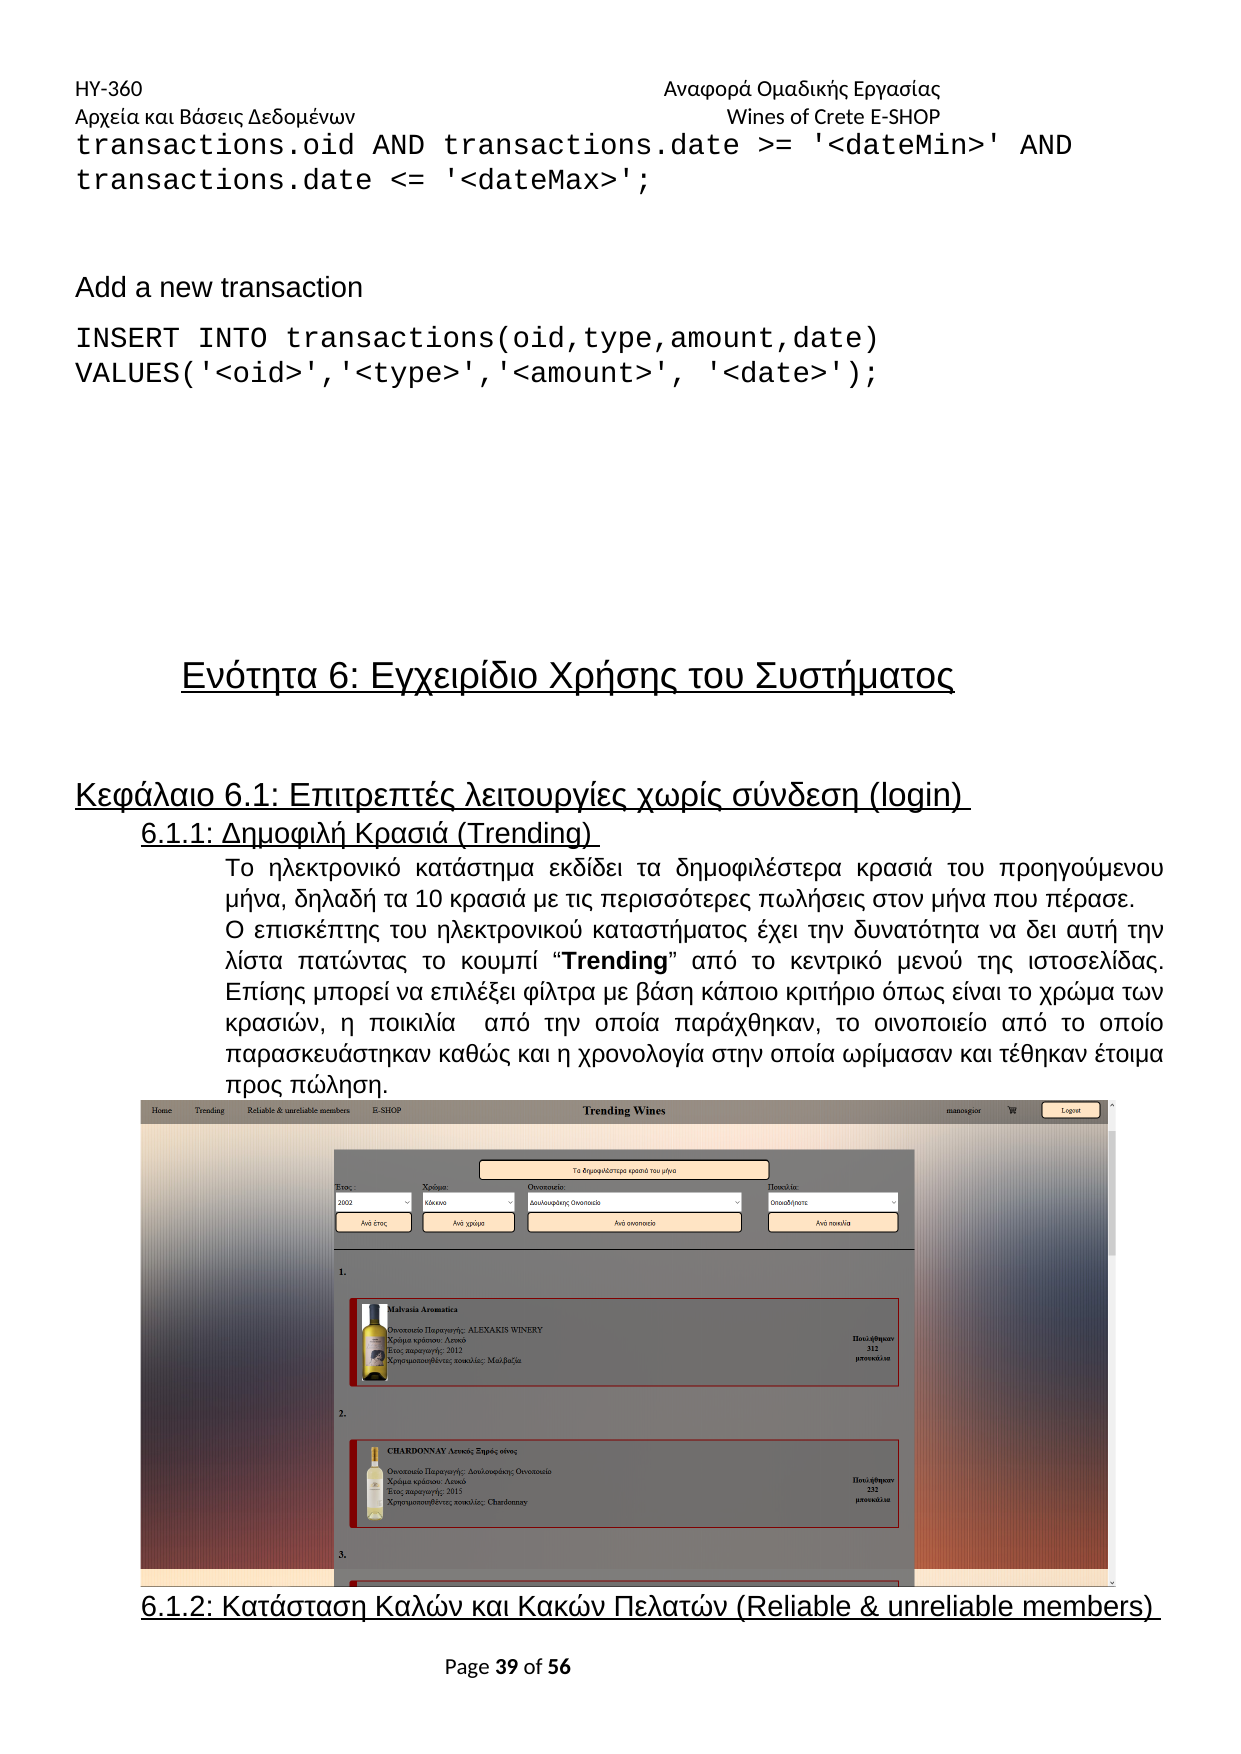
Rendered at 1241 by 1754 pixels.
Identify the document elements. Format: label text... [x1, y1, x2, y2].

text INSERT INTO transactions(oid,type,amount,date) VALUES('<oid>','<type>','<amount>', '<date>'); [75, 323, 1165, 391]
list Κεφάλαιο 6.1: Επιτρεπτές λειτουργίες χωρίς σύνδεση (login) [75, 775, 1165, 813]
list Το ηλεκτρονικό κατάστημα εκδίδει τα δημοφιλέστερα κρασιά του προηγούμενου μήνα, δηλαδή τα 10 κρασιά με τις περισσότερες πωλήσεις στον μήνα που πέρασε. [225, 852, 1165, 912]
text Ενότητα 6: Εγχειρίδιο Χρήσης του Συστήματος [75, 653, 1165, 697]
picture [140, 1100, 1116, 1587]
list 6.1.2: Κατάσταση Καλών και Κακών Πελατών (Reliable & unreliable members) [141, 1589, 1165, 1622]
text Add a new transaction [75, 270, 1165, 303]
list Ο επισκέπτης του ηλεκτρονικού καταστήματος έχει την δυνατότητα να δει αυτή την λίστα πατώντας το κουμπί “Trending” από το κεντρικό μενού της ιστοσελίδας. Επίσης μπορεί να επιλέξει φίλτρα με βάση κάποιο κριτήριο όπως είναι το χρώμα των κρασιών, η ποικιλία από την οποία παράχθηκαν, το οινοποιείο από το οποίο παρασκευάστηκαν καθώς και η χρονολογία στην οποία ωρίμασαν και τέθηκαν έτοιμα προς πώληση. [225, 914, 1165, 1098]
list 6.1.1: Δημοφιλή Κρασιά (Trending) [141, 816, 1165, 850]
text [75, 130, 1165, 198]
